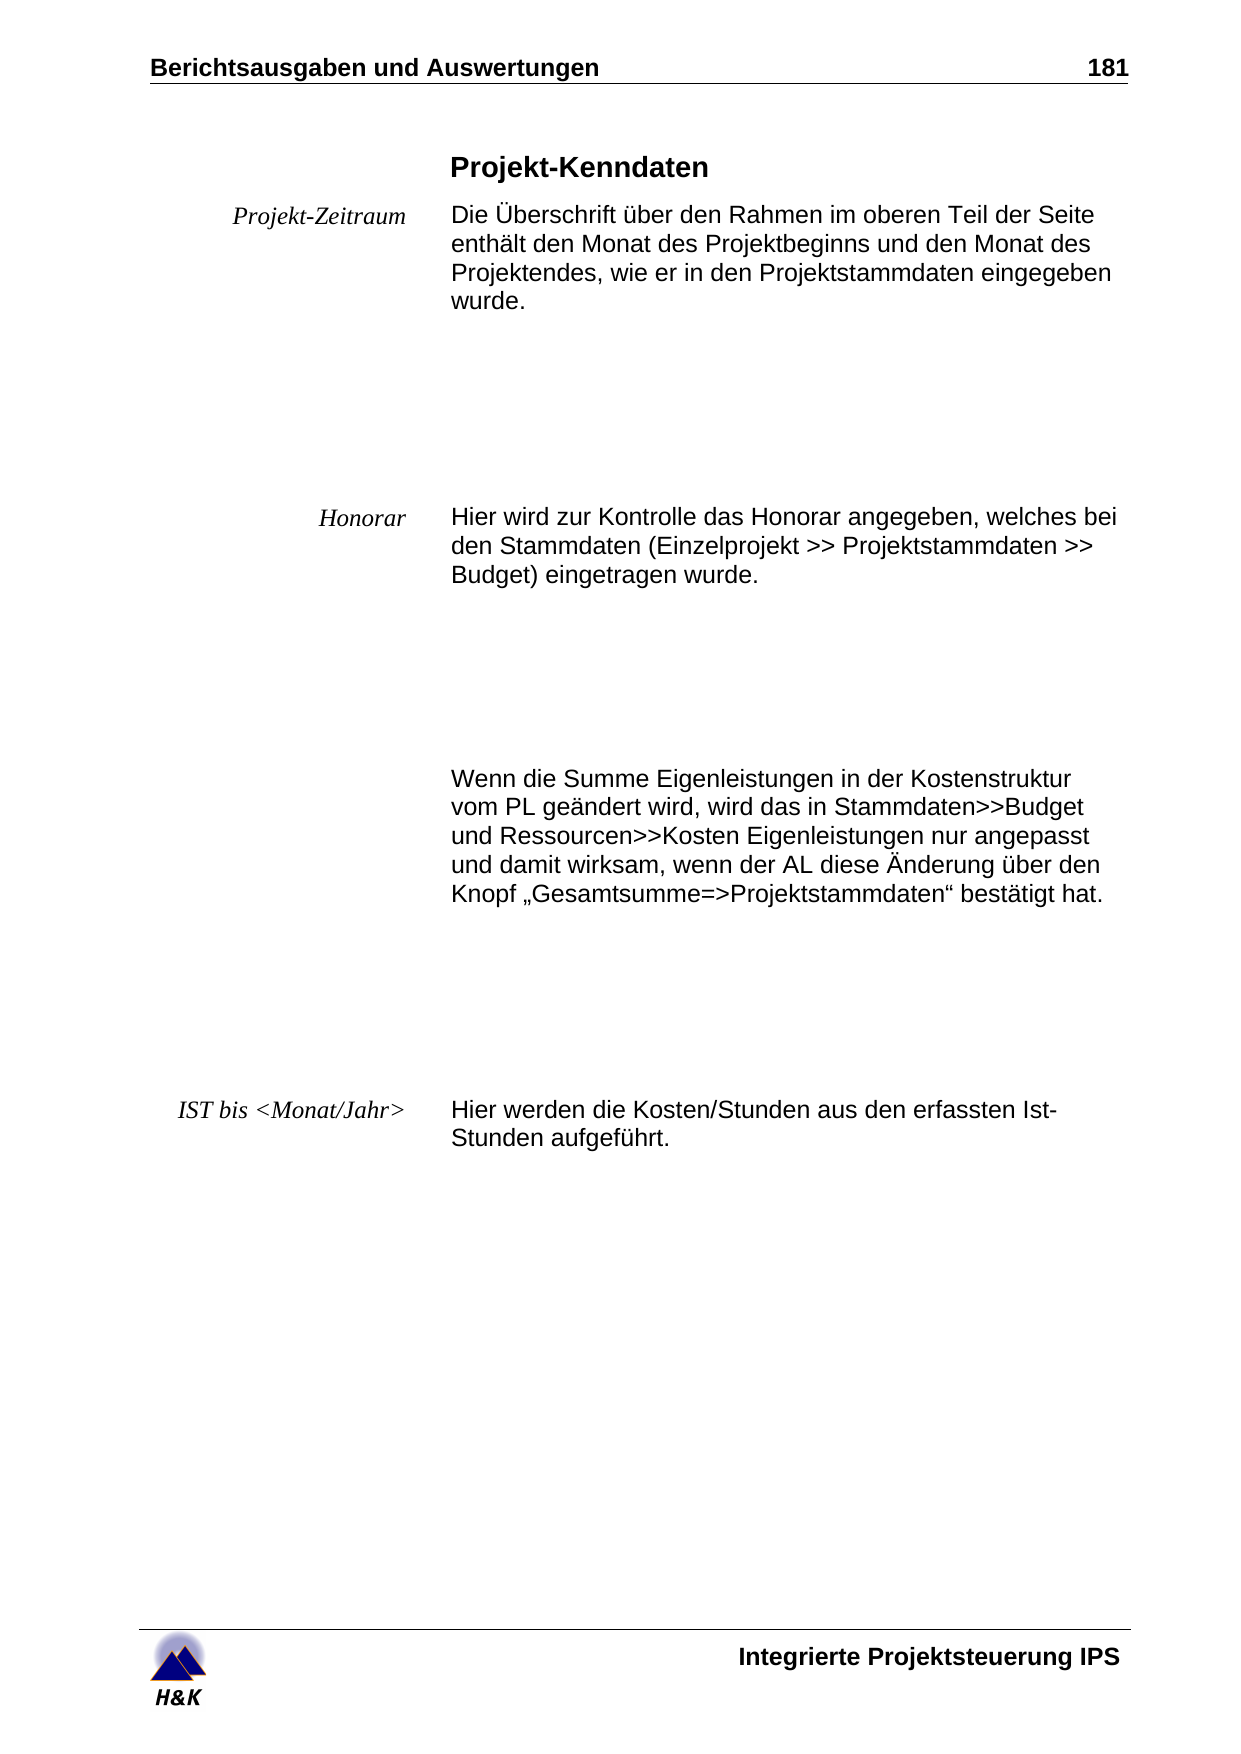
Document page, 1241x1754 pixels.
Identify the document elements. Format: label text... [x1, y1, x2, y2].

table_cell IST bis <Monat/Jahr> [151, 1083, 451, 1327]
picture [150, 1630, 207, 1712]
table_header Projekt-Zeitraum [151, 188, 451, 490]
subtitle Projekt-Kenndaten [450, 150, 1128, 183]
table_header Die Überschrift über den Rahmen im oberen Teil der Seite enthält den Monat des Projektbeginns und den Monat des Projektendes, wie er in den Projektstammdaten eingegeben wurde. [451, 188, 1126, 490]
table_cell Honorar [151, 490, 451, 1083]
table_cell Hier werden die Kosten/Stunden aus den erfassten Ist-Stunden aufgeführt. [451, 1083, 1126, 1327]
table_cell Hier wird zur Kontrolle das Honorar angegeben, welches bei den Stammdaten (Einzelprojekt >> Projektstammdaten >> Budget) eingetragen wurde. Wenn die Summe Eigenleistungen in der Kostenstruktur vom PL geändert wird, wird das in Stammdaten>>Budget und Ressourcen>>Kosten Eigenleistungen nur angepasst und damit wirksam, wenn der AL diese Änderung über den Knopf „Gesamtsumme=>Projektstammdaten“ bestätigt hat. [451, 490, 1126, 1083]
